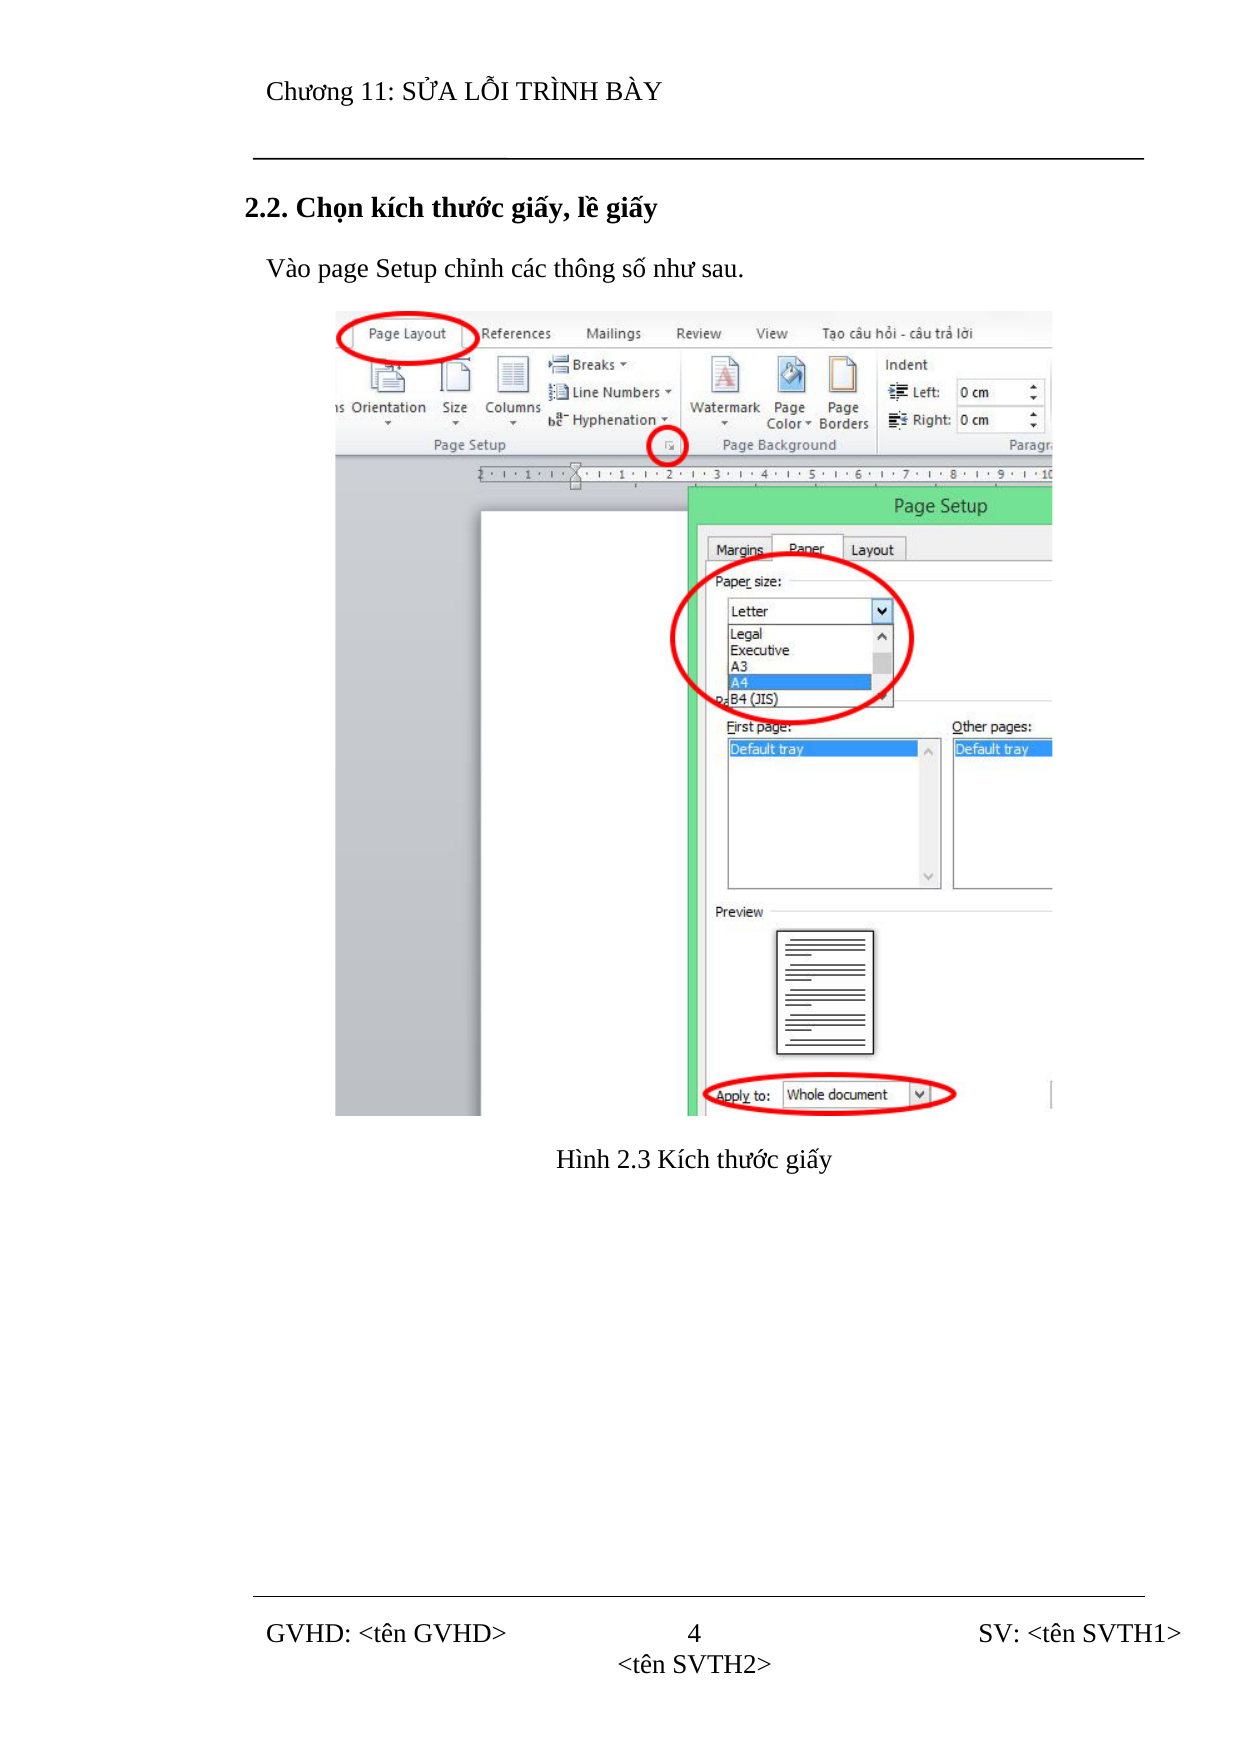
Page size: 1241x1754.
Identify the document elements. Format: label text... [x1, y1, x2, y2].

picture [335, 311, 1053, 1116]
text Vào page Setup chỉnh các thông số như sau. [207, 252, 1122, 284]
subtitle Chọn kích thước giấy, lề giấy [244, 190, 1122, 223]
